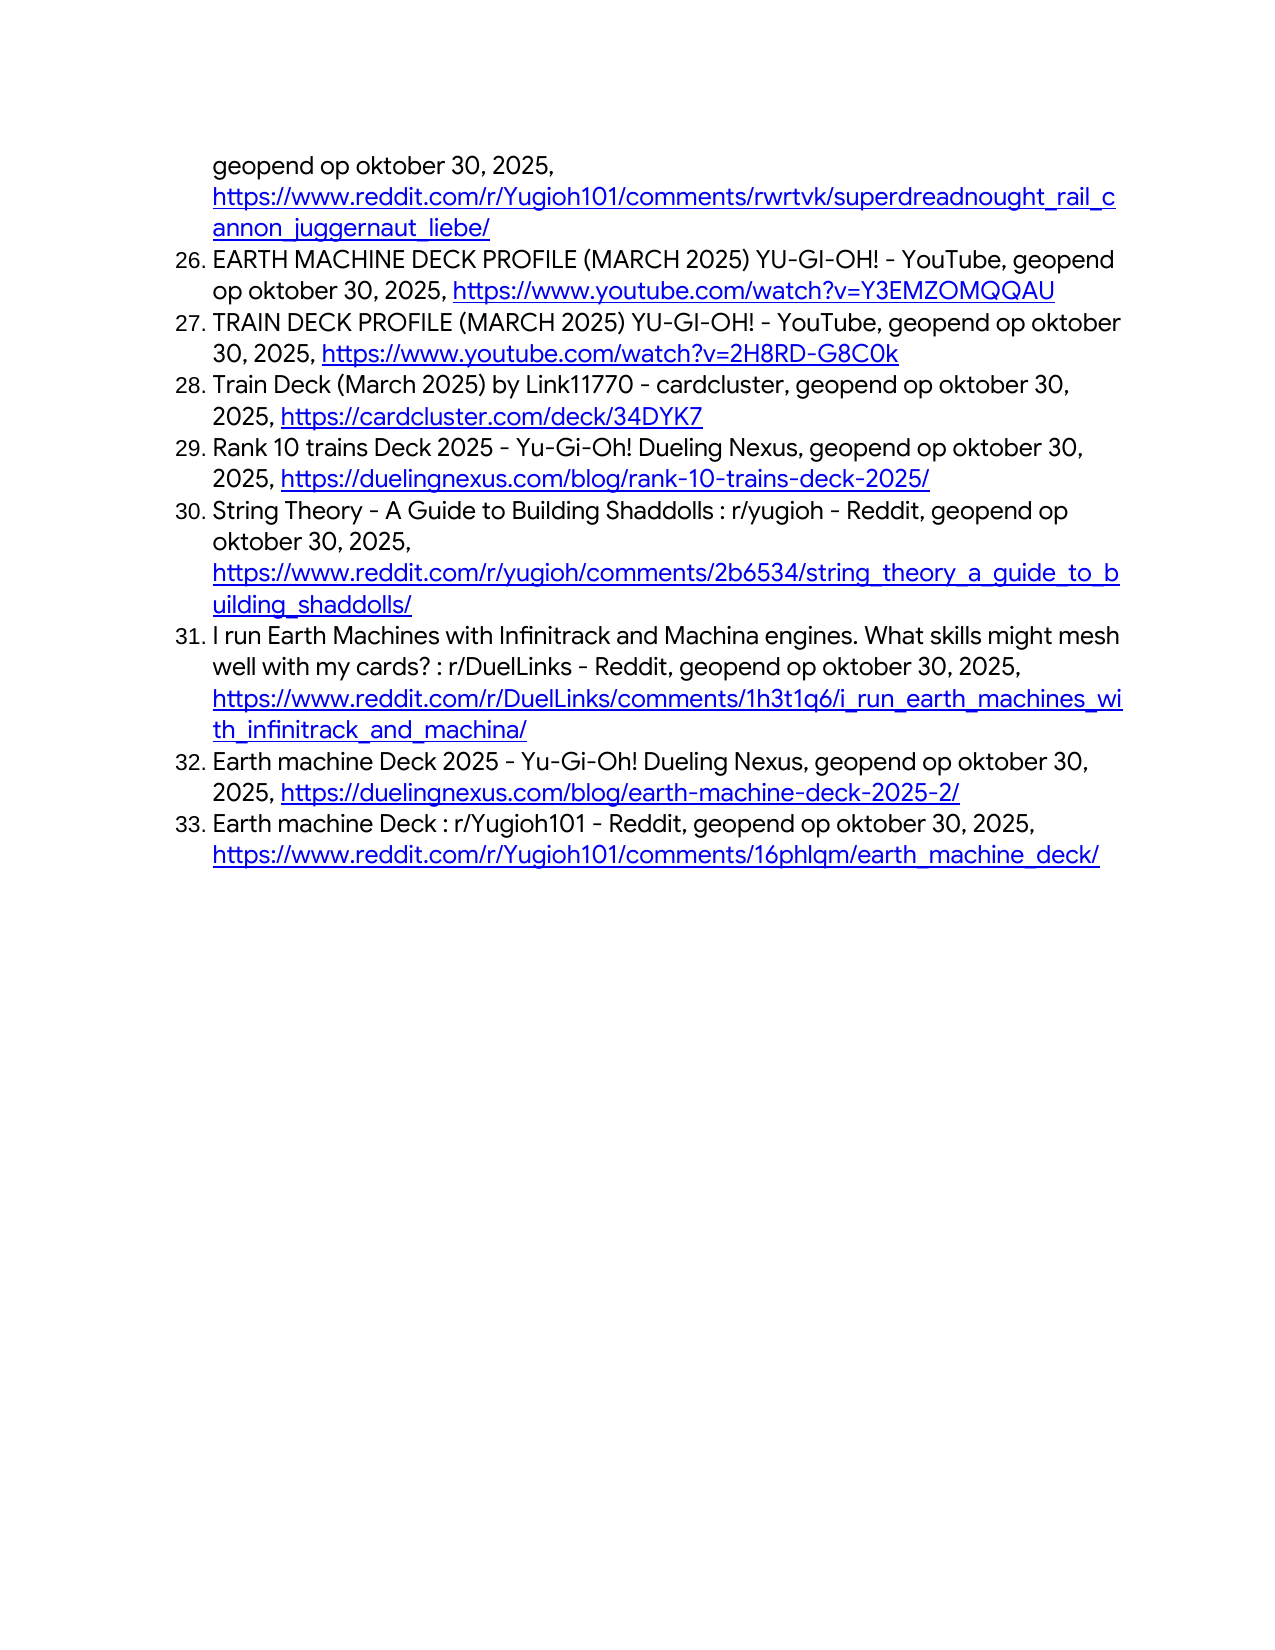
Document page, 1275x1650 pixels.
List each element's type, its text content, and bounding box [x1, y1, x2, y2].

list Earth machine Deck : r/Yugioh101 - Reddit, geopend op oktober 30, 2025, https://www.reddit.com/r/Yugioh101/comments/16phlqm/earth_machine_deck/ [175, 808, 1125, 871]
list Train Deck (March 2025) by Link11770 - cardcluster, geopend op oktober 30, 2025, https://cardcluster.com/deck/34DYK7 [175, 369, 1125, 432]
list String Theory - A Guide to Building Shaddolls : r/yugioh - Reddit, geopend op oktober 30, 2025, https://www.reddit.com/r/yugioh/comments/2b6534/string_theory_a_guide_to_building_shaddolls/ [175, 495, 1125, 620]
list I run Earth Machines with Infinitrack and Machina engines. What skills might mesh well with my cards? : r/DuelLinks - Reddit, geopend op oktober 30, 2025, https://www.reddit.com/r/DuelLinks/comments/1h3t1q6/i_run_earth_machines_with_infinitrack_and_machina/ [175, 620, 1125, 746]
list Rank 10 trains Deck 2025 - Yu-Gi-Oh! Dueling Nexus, geopend op oktober 30, 2025, https://duelingnexus.com/blog/rank-10-trains-deck-2025/ [175, 432, 1125, 495]
list Earth machine Deck 2025 - Yu-Gi-Oh! Dueling Nexus, geopend op oktober 30, 2025, https://duelingnexus.com/blog/earth-machine-deck-2025-2/ [175, 746, 1125, 808]
list TRAIN DECK PROFILE (MARCH 2025) YU-GI-OH! - YouTube, geopend op oktober 30, 2025, https://www.youtube.com/watch?v=2H8RD-G8C0k [175, 307, 1125, 369]
list EARTH MACHINE DECK PROFILE (MARCH 2025) YU-GI-OH! - YouTube, geopend op oktober 30, 2025, https://www.youtube.com/watch?v=Y3EMZOMQQAU [175, 244, 1125, 307]
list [175, 150, 1125, 244]
